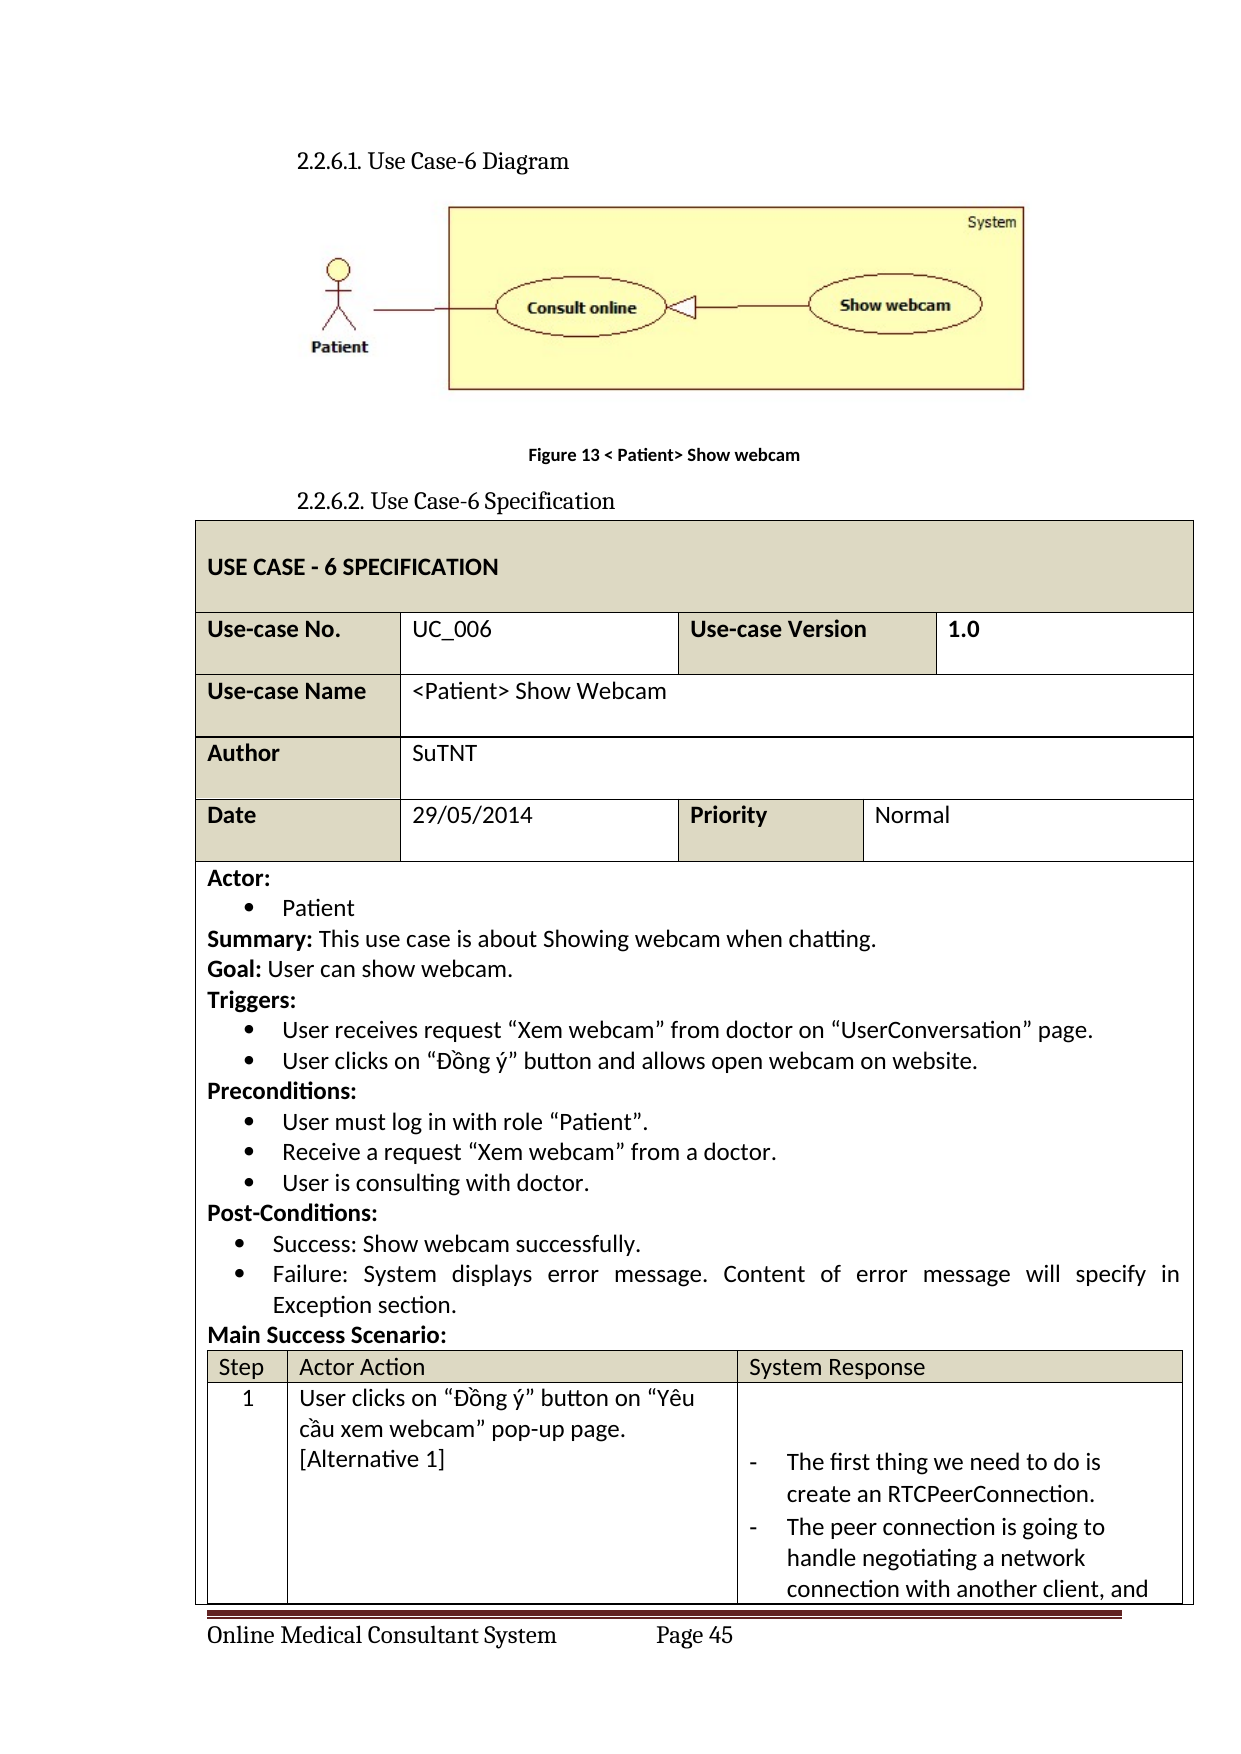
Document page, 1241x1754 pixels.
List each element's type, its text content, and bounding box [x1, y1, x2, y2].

table_cell Priority [679, 800, 863, 861]
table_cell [196, 862, 1193, 1604]
table_cell Normal [864, 800, 1193, 861]
table_cell 1.0 [937, 613, 1193, 674]
table_cell Author [196, 738, 400, 798]
table_cell UC_006 [401, 613, 678, 674]
picture [277, 180, 1052, 418]
table_cell 29/05/2014 [401, 800, 678, 861]
table_cell Date [196, 800, 400, 861]
table_cell Use-case Version [679, 613, 936, 674]
subtitle Use Case-6 Specification [282, 487, 1122, 515]
subtitle Use Case-6 Diagram [282, 147, 1122, 176]
table_cell SuTNT [401, 738, 1193, 798]
table_cell <Patient> Show Webcam [401, 675, 1193, 736]
table_cell Use-case Name [196, 675, 400, 736]
table_header USE CASE - 6 SPECIFICATION [196, 521, 1193, 612]
table_cell Use-case No. [196, 613, 400, 674]
